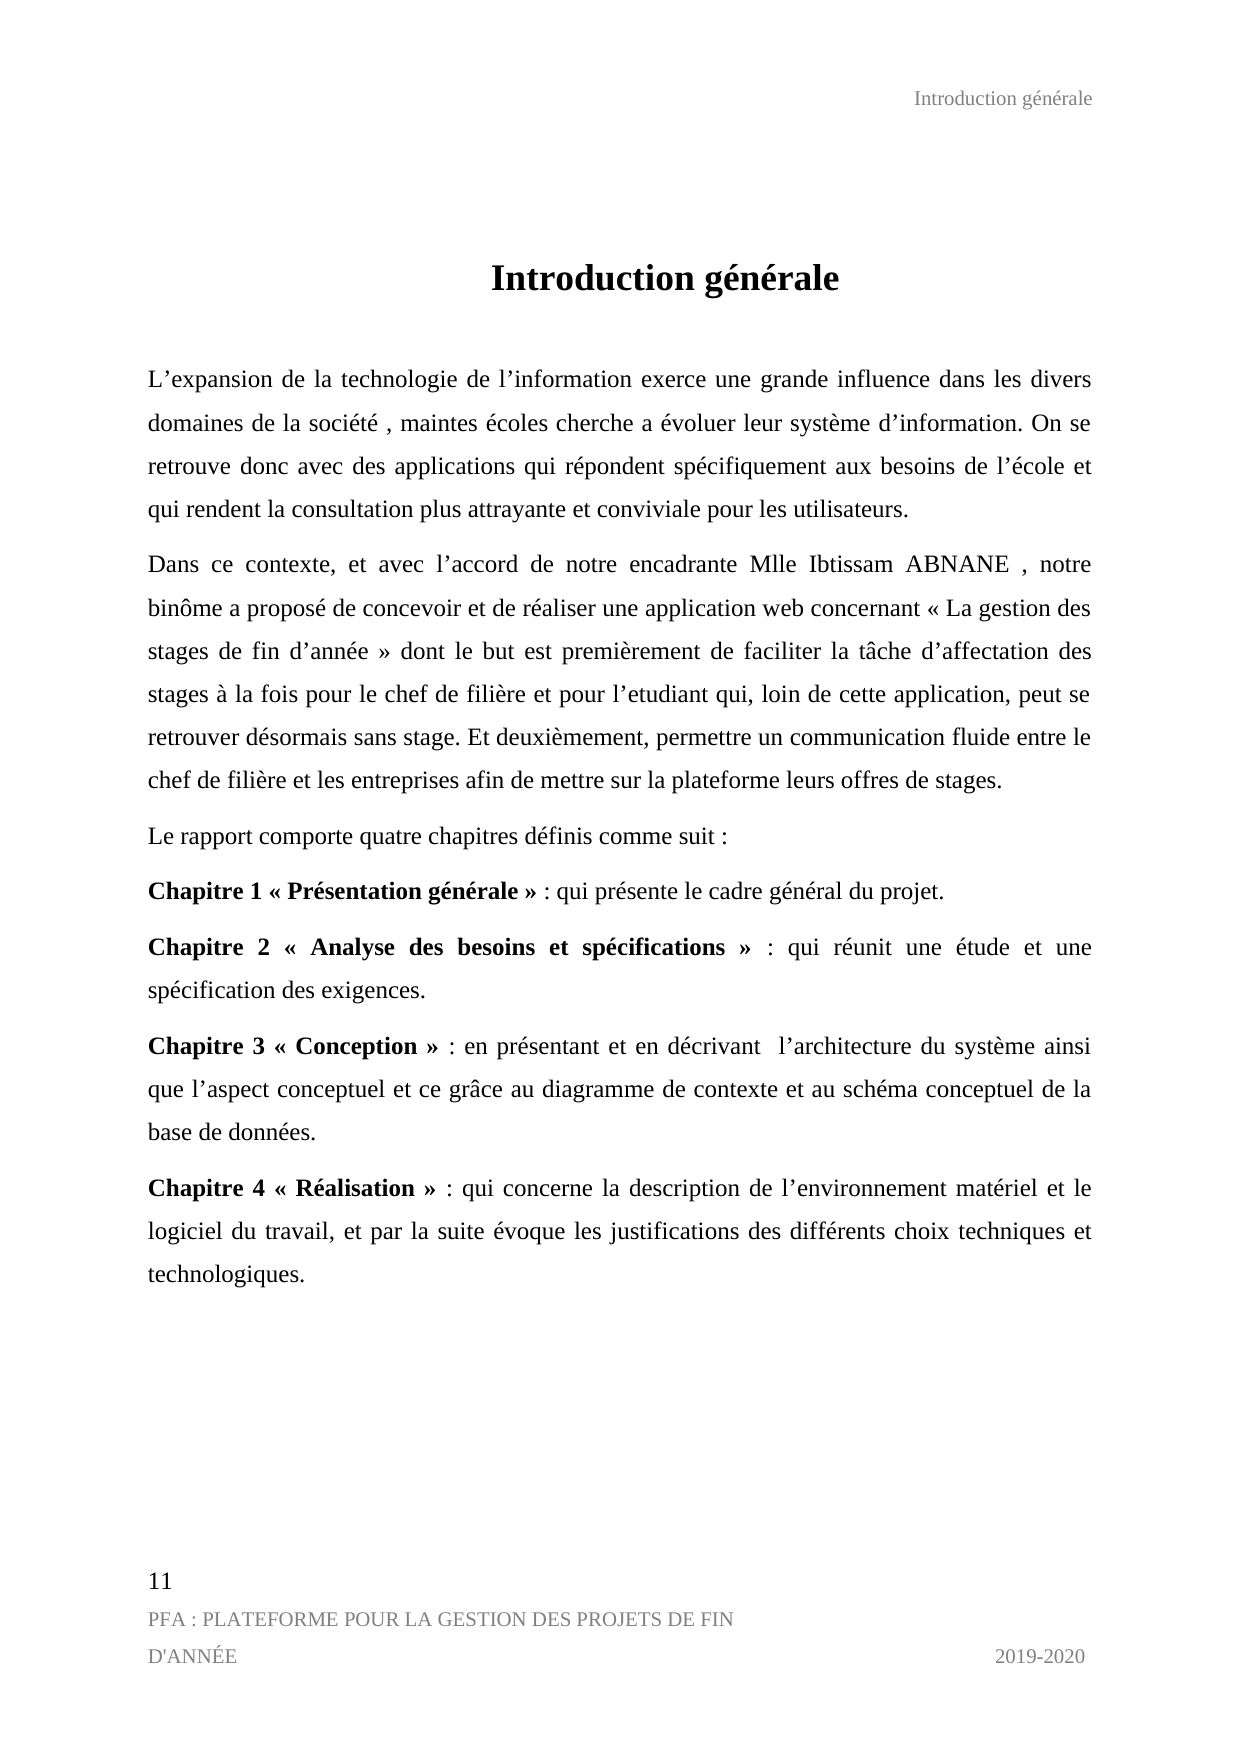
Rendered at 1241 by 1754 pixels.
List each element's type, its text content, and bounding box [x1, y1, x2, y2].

subtitle Introduction générale [192, 255, 1093, 298]
text Chapitre 2 « Analyse des besoins et spécifications » : qui réunit une étude et une spécification des exigences. [148, 932, 1093, 1004]
text Chapitre 4 « Réalisation » : qui concerne la description de l’environnement matériel et le logiciel du travail, et par la suite évoque les justifications des différents choix techniques et technologiques. [148, 1173, 1093, 1288]
text Le rapport comporte quatre chapitres définis comme suit : [148, 821, 1093, 849]
text Chapitre 3 « Conception » : en présentant et en décrivant l’architecture du système ainsi que l’aspect conceptuel et ce grâce au diagramme de contexte et au schéma conceptuel de la base de données. [148, 1031, 1093, 1146]
text Chapitre 1 « Présentation générale » : qui présente le cadre général du projet. [148, 876, 1093, 905]
text L’expansion de la technologie de l’information exerce une grande influence dans les divers domaines de la société , maintes écoles cherche a évoluer leur système d’information. On se retrouve donc avec des applications qui répondent spécifiquement aux besoins de l’école et qui rendent la consultation plus attrayante et conviviale pour les utilisateurs. [148, 364, 1093, 523]
text Dans ce contexte, et avec l’accord de notre encadrante Mlle Ibtissam ABNANE , notre binôme a proposé de concevoir et de réaliser une application web concernant « La gestion des stages de fin d’année » dont le but est premièrement de faciliter la tâche d’affectation des stages à la fois pour le chef de filière et pour l’etudiant qui, loin de cette application, peut se retrouver désormais sans stage. Et deuxièmement, permettre un communication fluide entre le chef de filière et les entreprises afin de mettre sur la plateforme leurs offres de stages. [148, 549, 1093, 794]
